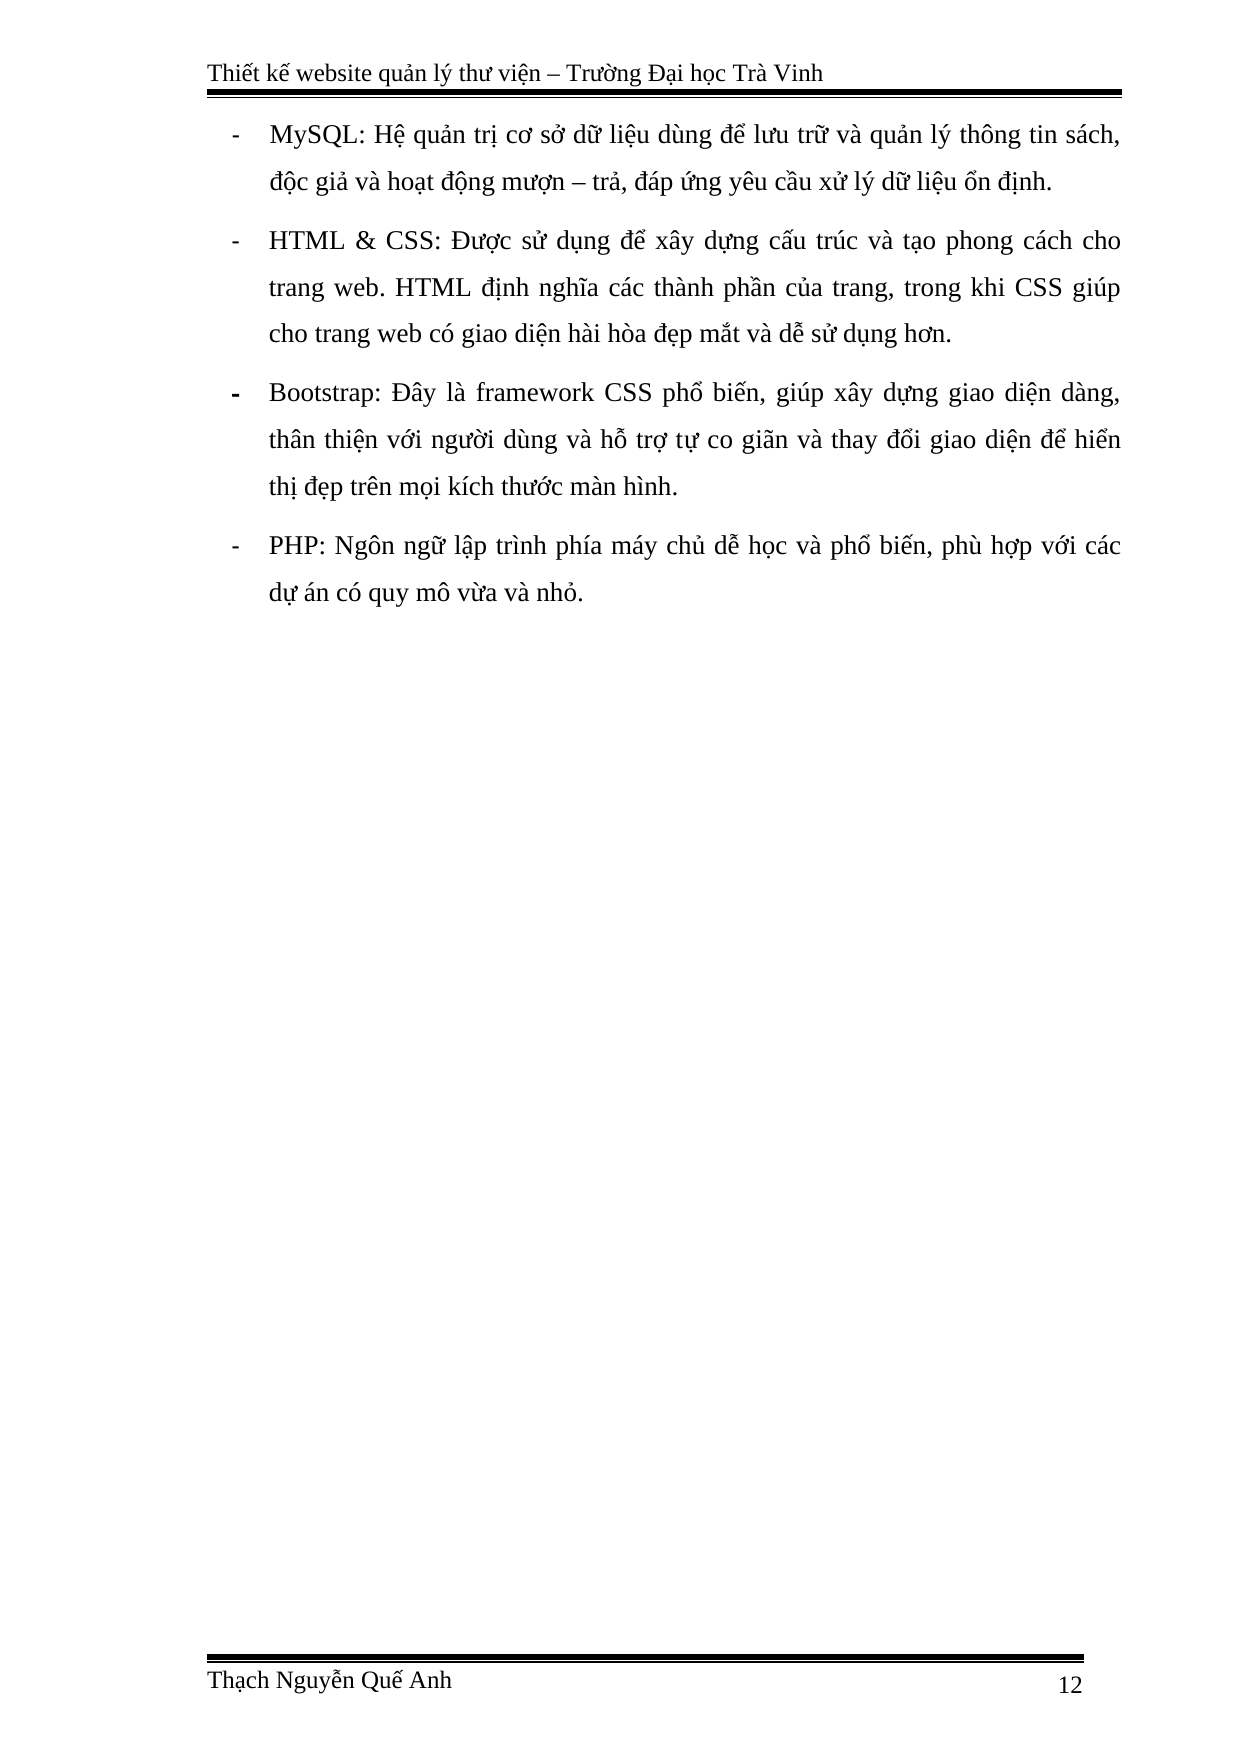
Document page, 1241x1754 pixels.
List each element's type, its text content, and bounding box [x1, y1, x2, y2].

list MySQL: Hệ quản trị cơ sở dữ liệu dùng để lưu trữ và quản lý thông tin sách, độc giả và hoạt động mượn – trả, đáp ứng yêu cầu xử lý dữ liệu ổn định. [232, 118, 1122, 196]
list PHP: Ngôn ngữ lập trình phía máy chủ dễ học và phổ biến, phù hợp với các dự án có quy mô vừa và nhỏ. [232, 529, 1122, 607]
list HTML & CSS: Được sử dụng để xây dựng cấu trúc và tạo phong cách cho trang web. HTML định nghĩa các thành phần của trang, trong khi CSS giúp cho trang web có giao diện hài hòa đẹp mắt và dễ sử dụng hơn. [232, 224, 1122, 348]
list Bootstrap: Đây là framework CSS phổ biến, giúp xây dựng giao diện dàng, thân thiện với người dùng và hỗ trợ tự co giãn và thay đổi giao diện để hiển thị đẹp trên mọi kích thước màn hình. [232, 376, 1122, 501]
